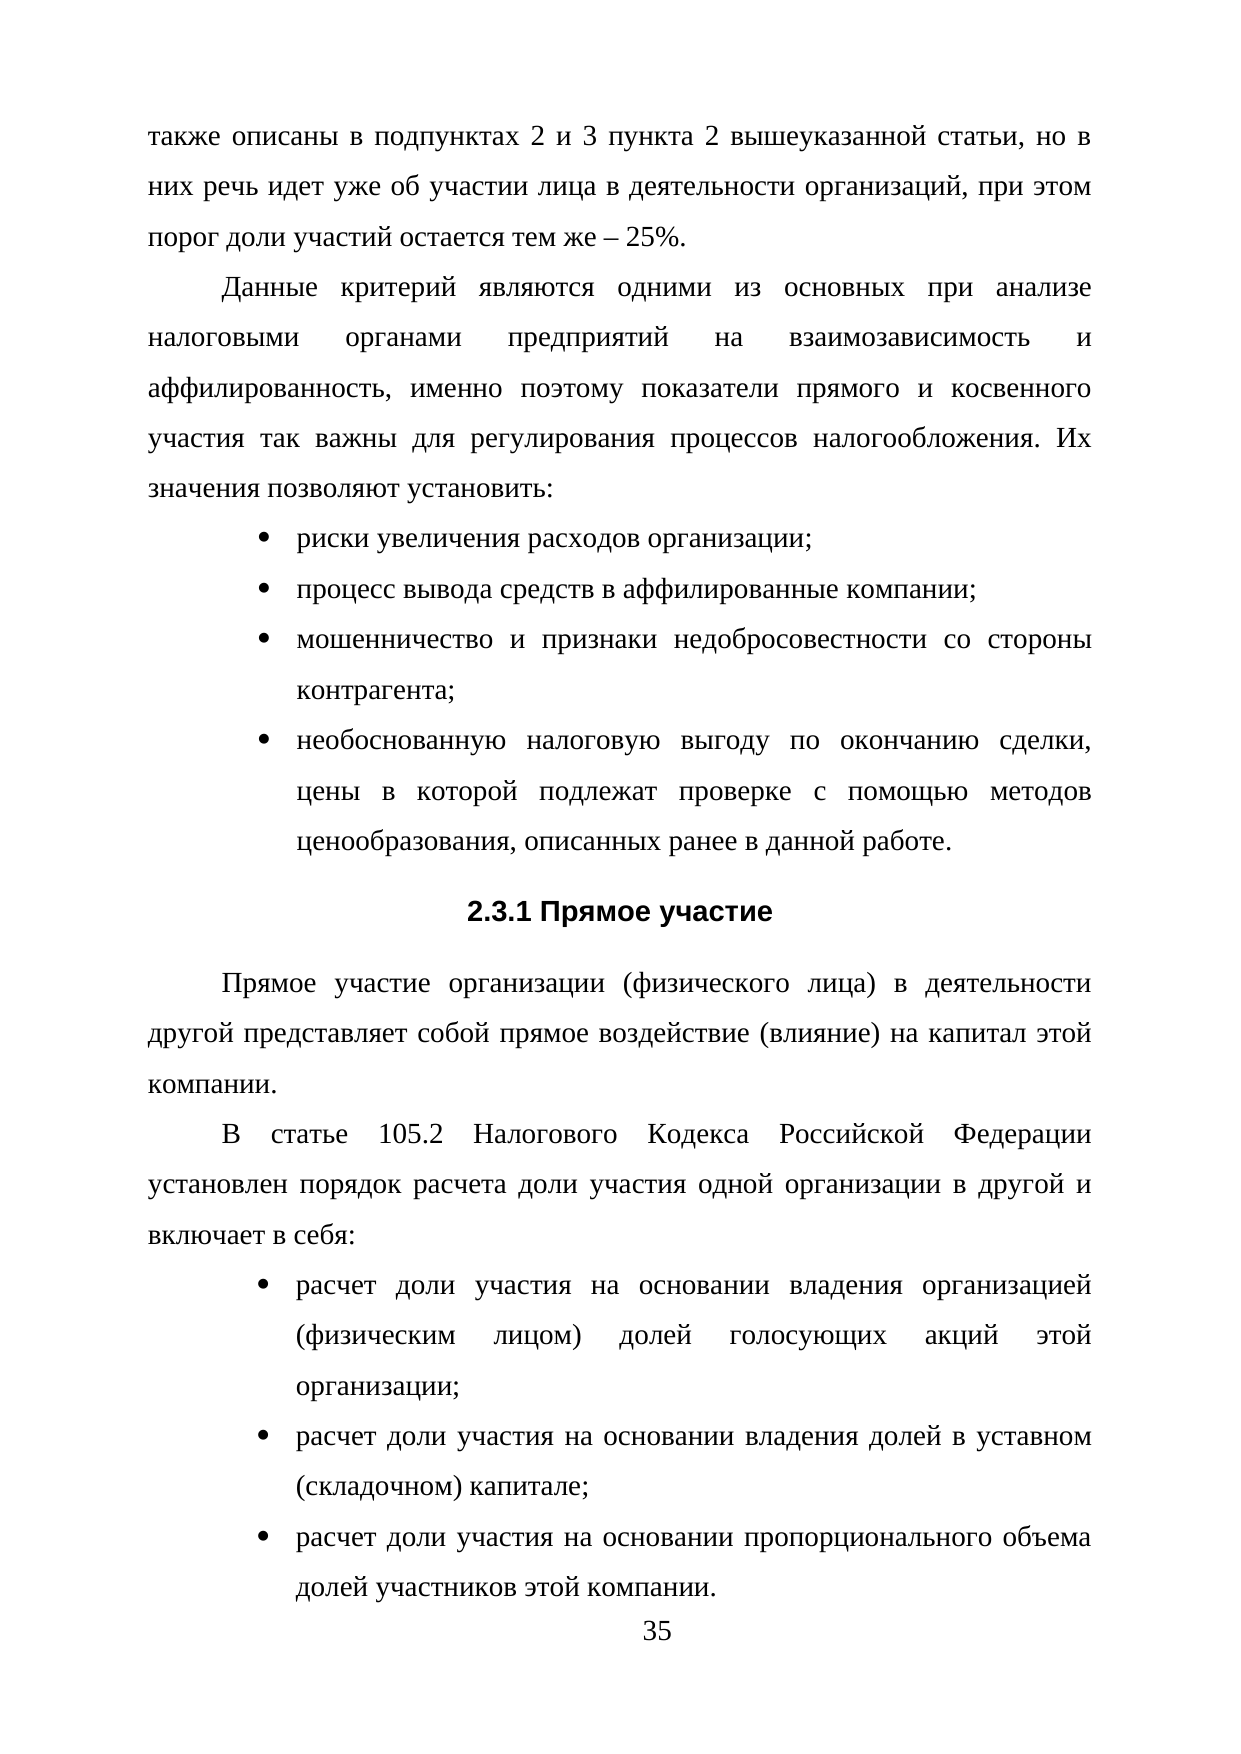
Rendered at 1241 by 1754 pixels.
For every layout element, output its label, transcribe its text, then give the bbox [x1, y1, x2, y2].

list 2.3.1 Прямое участие [148, 894, 1092, 928]
list расчет доли участия на основании владения организацией (физическим лицом) долей голосующих акций этой организации; [258, 1267, 1092, 1401]
list риски увеличения расходов организации; [259, 521, 1092, 554]
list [148, 118, 1092, 252]
list необоснованную налоговую выгоду по окончанию сделки, цены в которой подлежат проверке с помощью методов ценообразования, описанных ранее в данной работе. [259, 722, 1092, 856]
list Данные критерий являются одними из основных при анализе налоговыми органами предприятий на взаимозависимость и аффилированность, именно поэтому показатели прямого и косвенного участия так важны для регулирования процессов налогообложения. Их значения позволяют установить: [148, 269, 1092, 504]
list Прямое участие организации (физического лица) в деятельности другой представляет собой прямое воздействие (влияние) на капитал этой компании. [148, 965, 1092, 1099]
list расчет доли участия на основании пропорционального объема долей участников этой компании. [258, 1519, 1092, 1603]
list мошенничество и признаки недобросовестности со стороны контрагента; [259, 621, 1092, 705]
list процесс вывода средств в аффилированные компании; [259, 571, 1092, 605]
list расчет доли участия на основании владения долей в уставном (складочном) капитале; [258, 1418, 1092, 1502]
list В статье 105.2 Налогового Кодекса Российской Федерации установлен порядок расчета доли участия одной организации в другой и включает в себя: [148, 1116, 1092, 1250]
